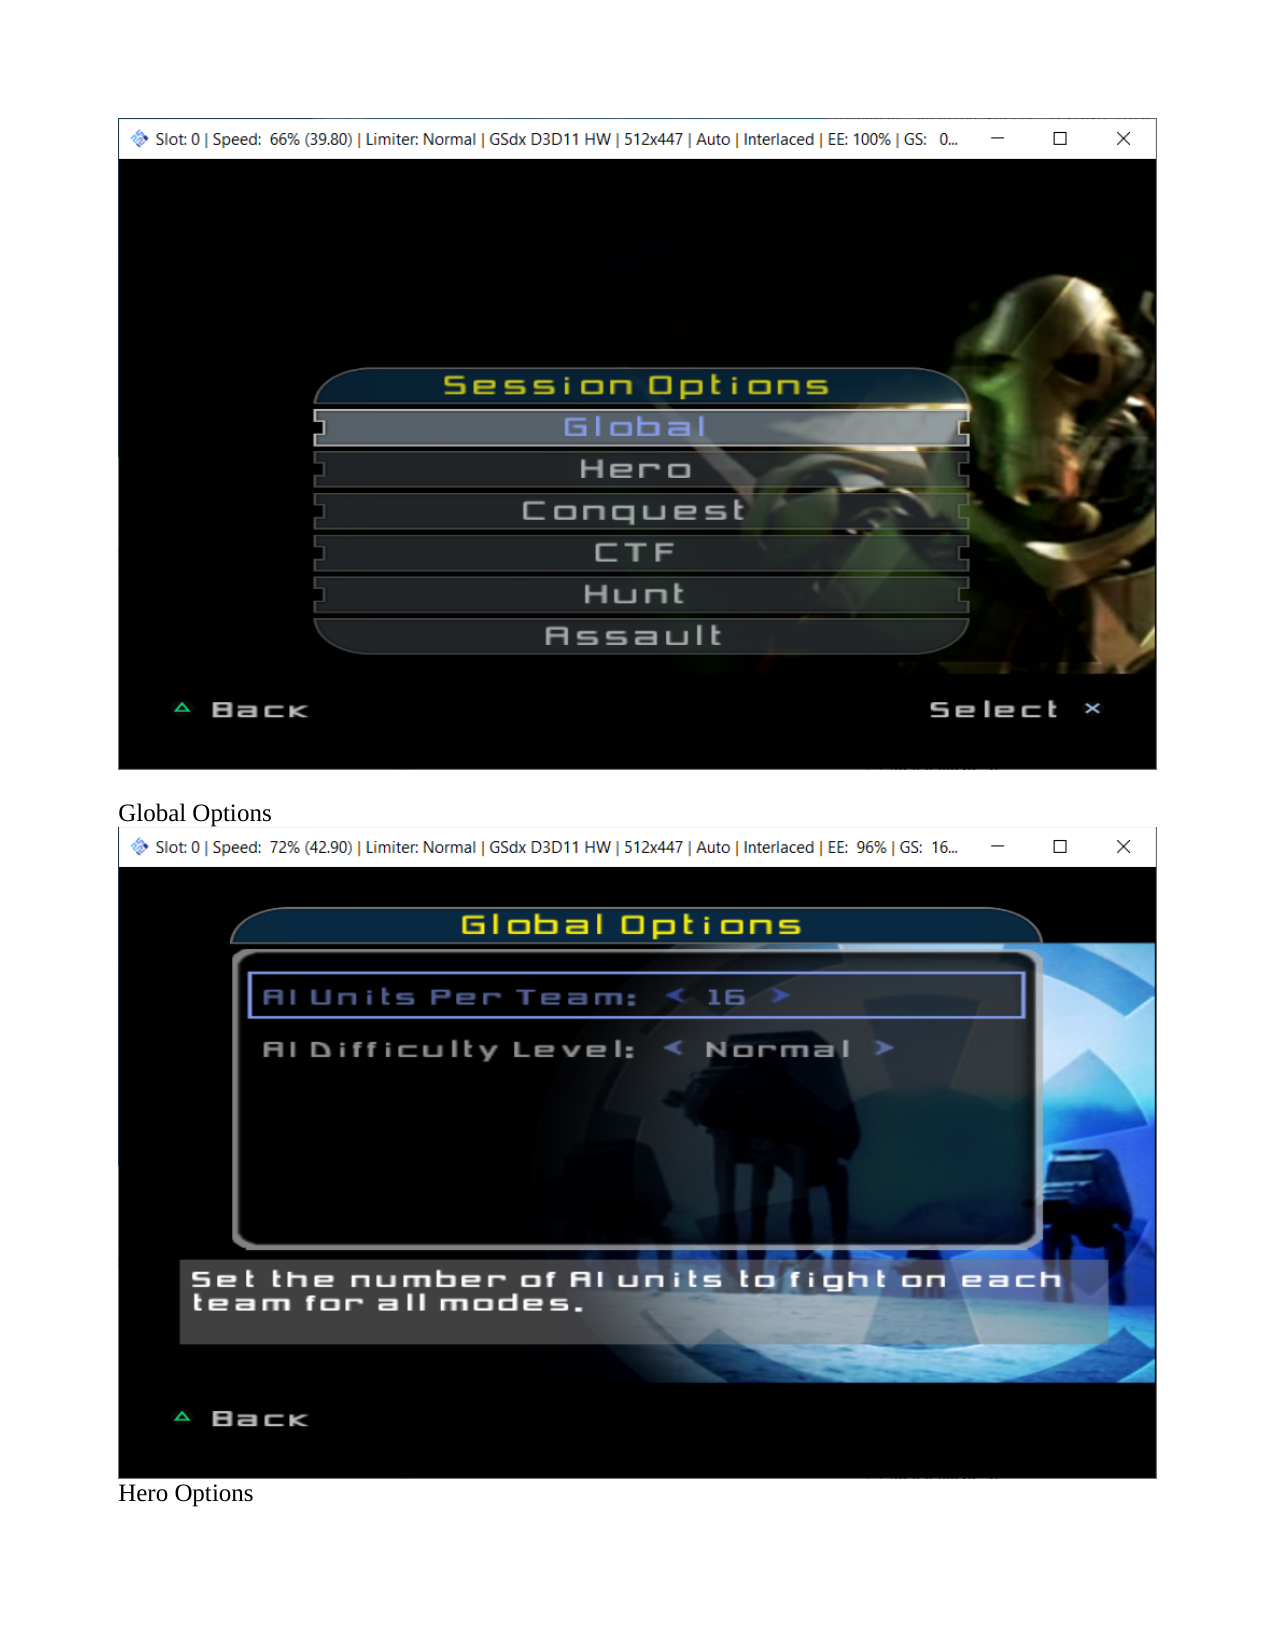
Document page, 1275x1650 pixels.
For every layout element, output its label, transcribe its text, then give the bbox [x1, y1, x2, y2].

text Global Options [118, 798, 1157, 827]
picture [118, 827, 1157, 1479]
picture [118, 118, 1157, 770]
text Hero Options [118, 1479, 1157, 1507]
